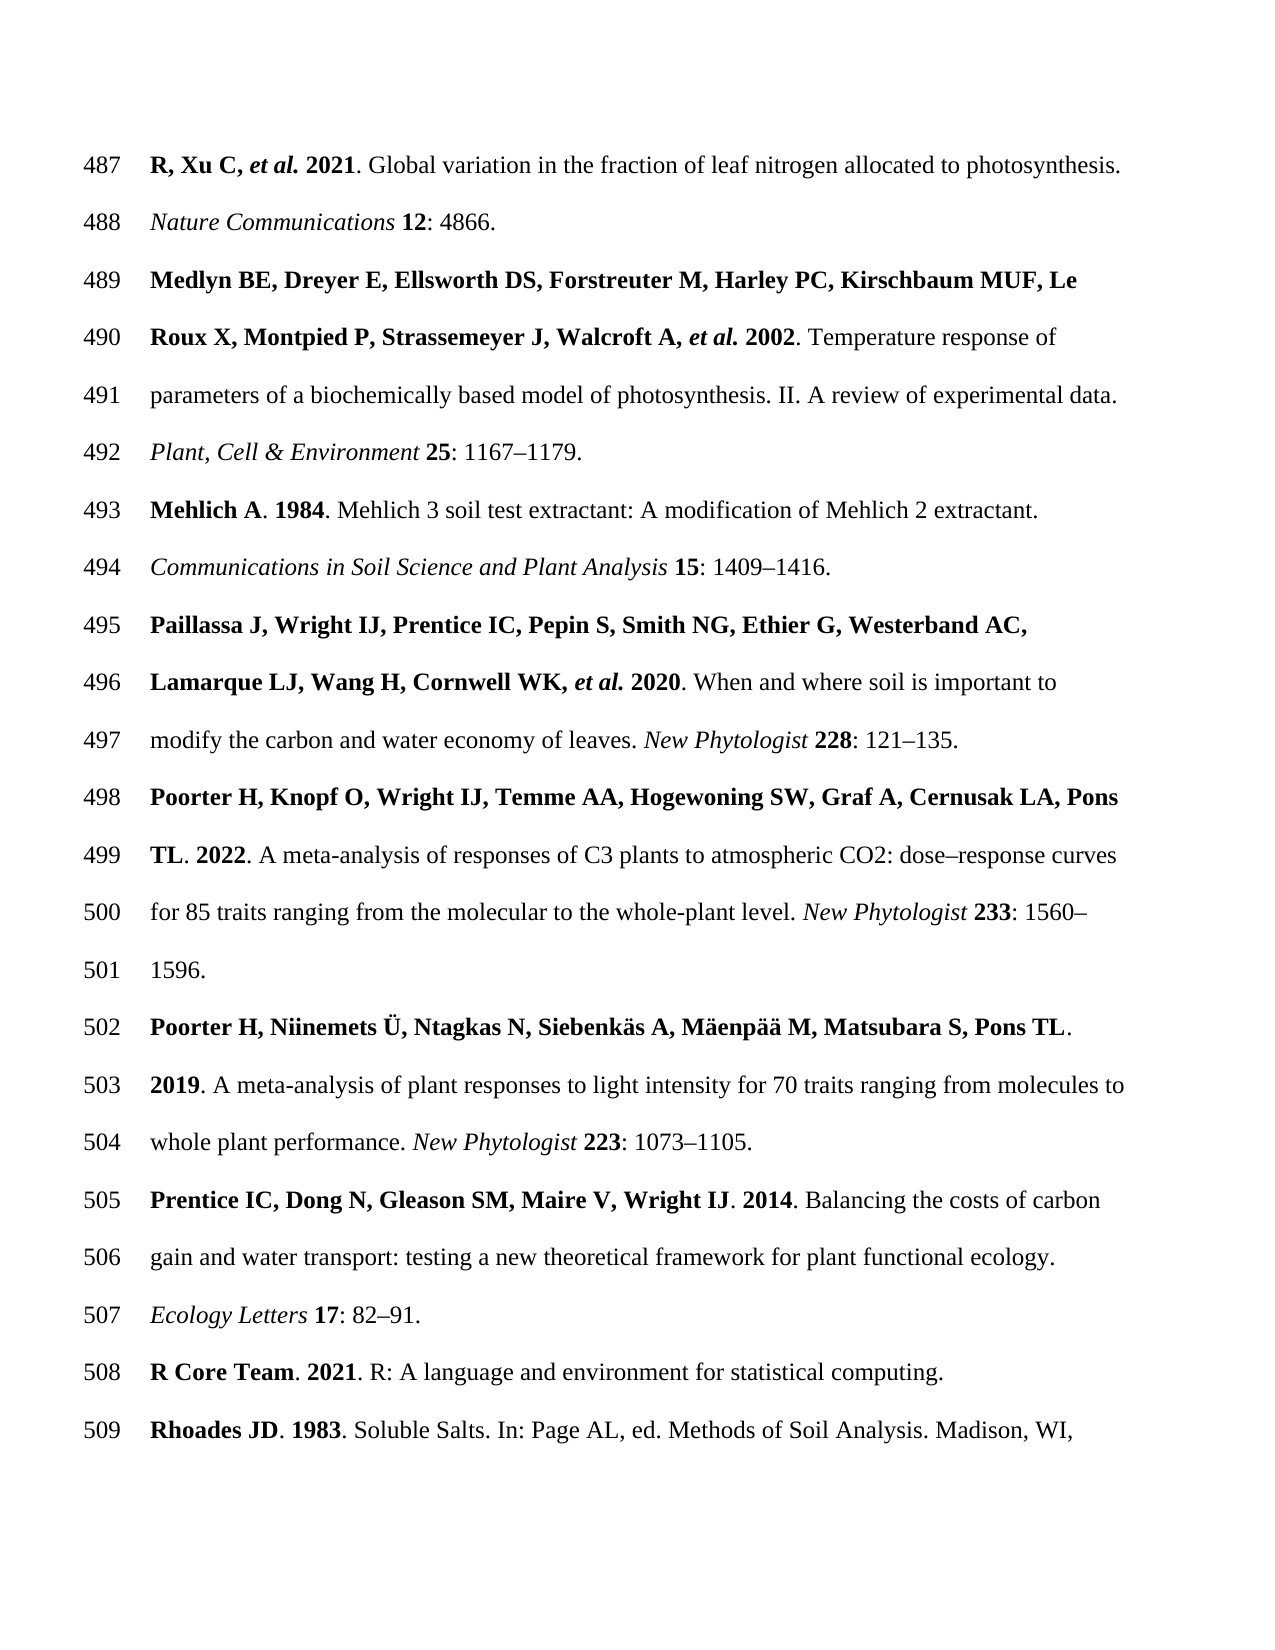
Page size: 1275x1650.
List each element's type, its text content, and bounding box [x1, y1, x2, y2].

text Medlyn BE, Dreyer E, Ellsworth DS, Forstreuter M, Harley PC, Kirschbaum MUF, Le Roux X, Montpied P, Strassemeyer J, Walcroft A, et al. 2002. Temperature response of parameters of a biochemically based model of photosynthesis. II. A review of experimental data. Plant, Cell & Environment 25: 1167–1179. [150, 265, 1125, 466]
text Mehlich A. 1984. Mehlich 3 soil test extractant: A modification of Mehlich 2 extractant. Communications in Soil Science and Plant Analysis 15: 1409–1416. [150, 495, 1125, 581]
text Prentice IC, Dong N, Gleason SM, Maire V, Wright IJ. 2014. Balancing the costs of carbon gain and water transport: testing a new theoretical framework for plant functional ecology. Ecology Letters 17: 82–91. [150, 1185, 1125, 1329]
text Poorter H, Knopf O, Wright IJ, Temme AA, Hogewoning SW, Graf A, Cernusak LA, Pons TL. 2022. A meta-analysis of responses of C3 plants to atmospheric CO2: dose–response curves for 85 traits ranging from the molecular to the whole-plant level. New Phytologist 233: 1560–1596. [150, 782, 1125, 984]
text R Core Team. 2021. R: A language and environment for statistical computing. [150, 1357, 1125, 1386]
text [150, 1415, 1125, 1444]
text Poorter H, Niinemets Ü, Ntagkas N, Siebenkäs A, Mäenpää M, Matsubara S, Pons TL. 2019. A meta-analysis of plant responses to light intensity for 70 traits ranging from molecules to whole plant performance. New Phytologist 223: 1073–1105. [150, 1012, 1125, 1156]
text Paillassa J, Wright IJ, Prentice IC, Pepin S, Smith NG, Ethier G, Westerband AC, Lamarque LJ, Wang H, Cornwell WK, et al. 2020. When and where soil is important to modify the carbon and water economy of leaves. New Phytologist 228: 121–135. [150, 610, 1125, 754]
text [150, 150, 1125, 236]
